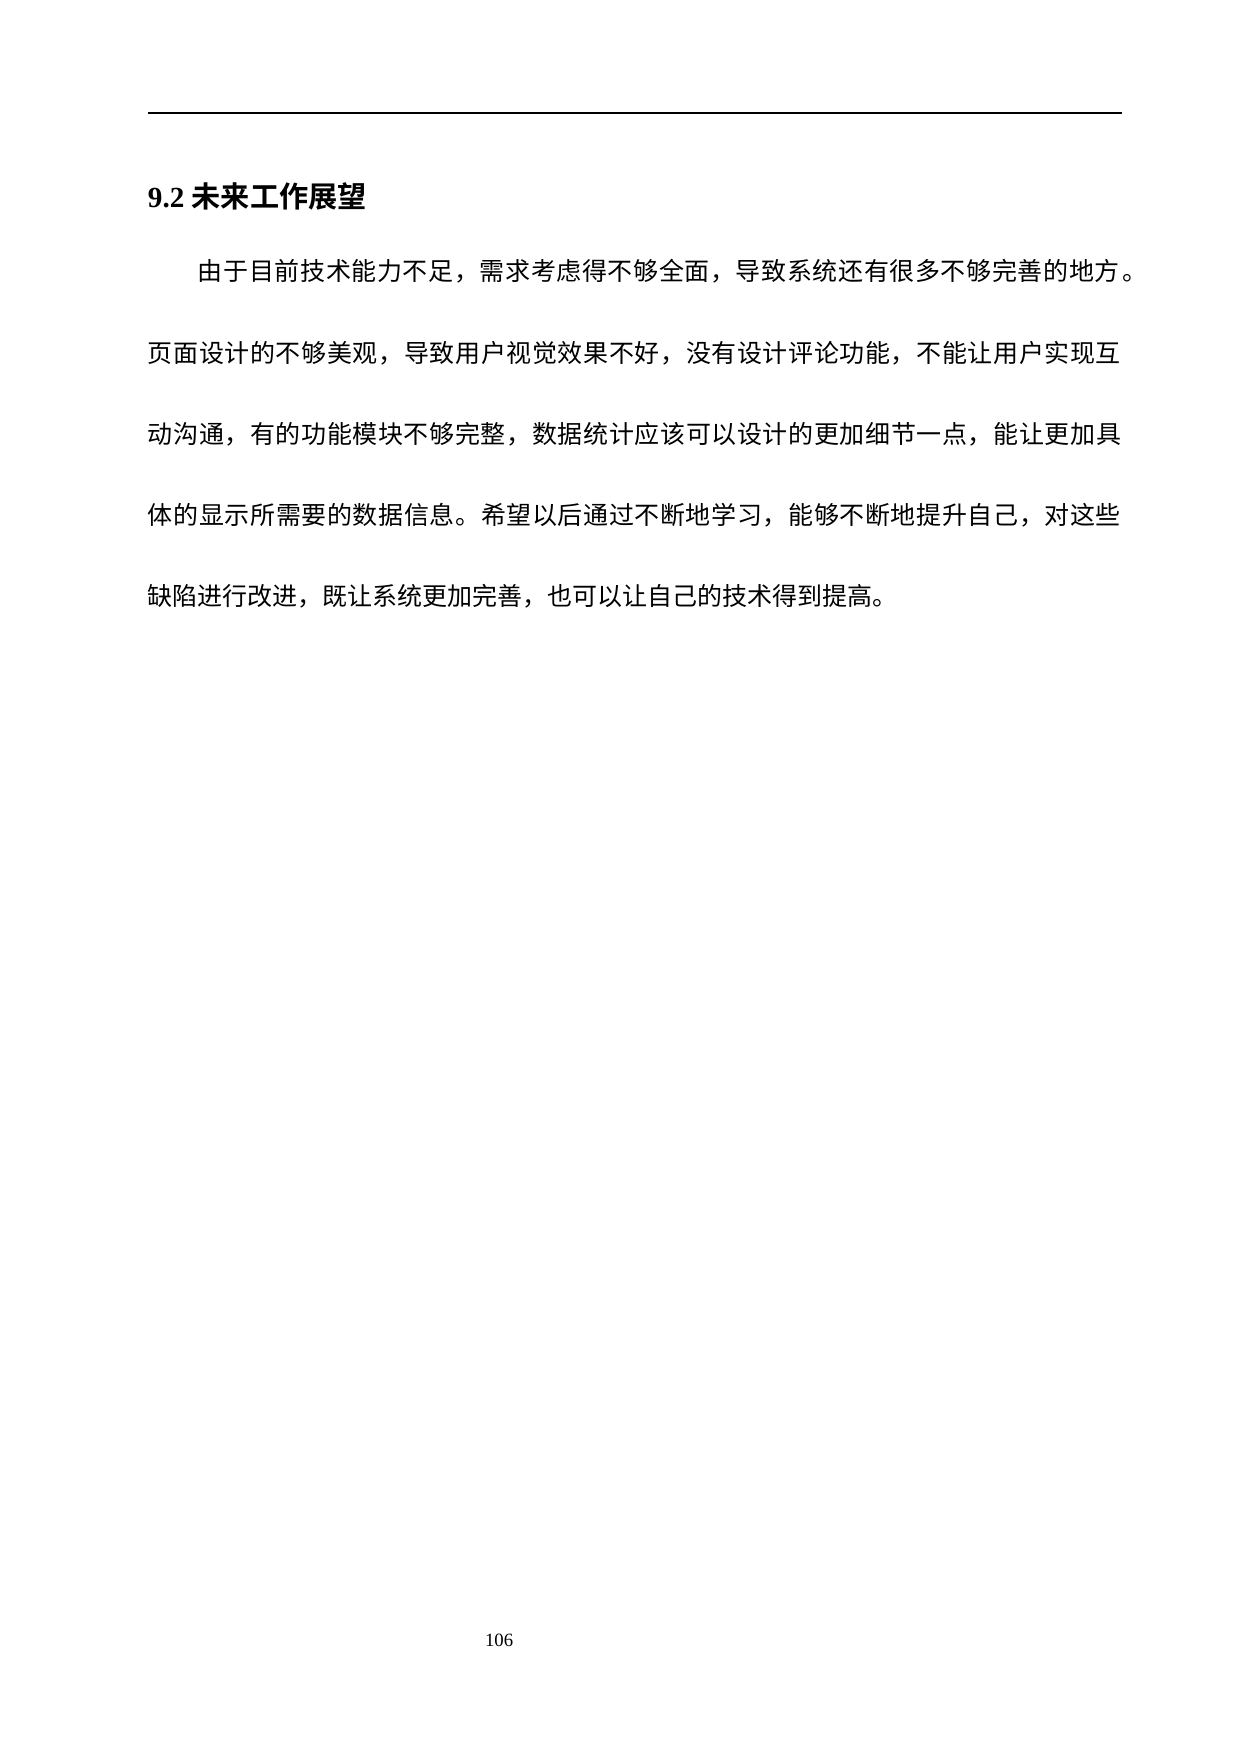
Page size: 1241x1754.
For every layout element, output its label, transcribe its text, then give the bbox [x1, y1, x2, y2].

text 由于目前技术能力不足，需求考虑得不够全面，导致系统还有很多不够完善的地方。页面设计的不够美观，导致用户视觉效果不好，没有设计评论功能，不能让用户实现互动沟通，有的功能模块不够完整，数据统计应该可以设计的更加细节一点，能让更加具体的显示所需要的数据信息。希望以后通过不断地学习，能够不断地提升自己，对这些缺陷进行改进，既让系统更加完善，也可以让自己的技术得到提高。 [148, 237, 1122, 627]
